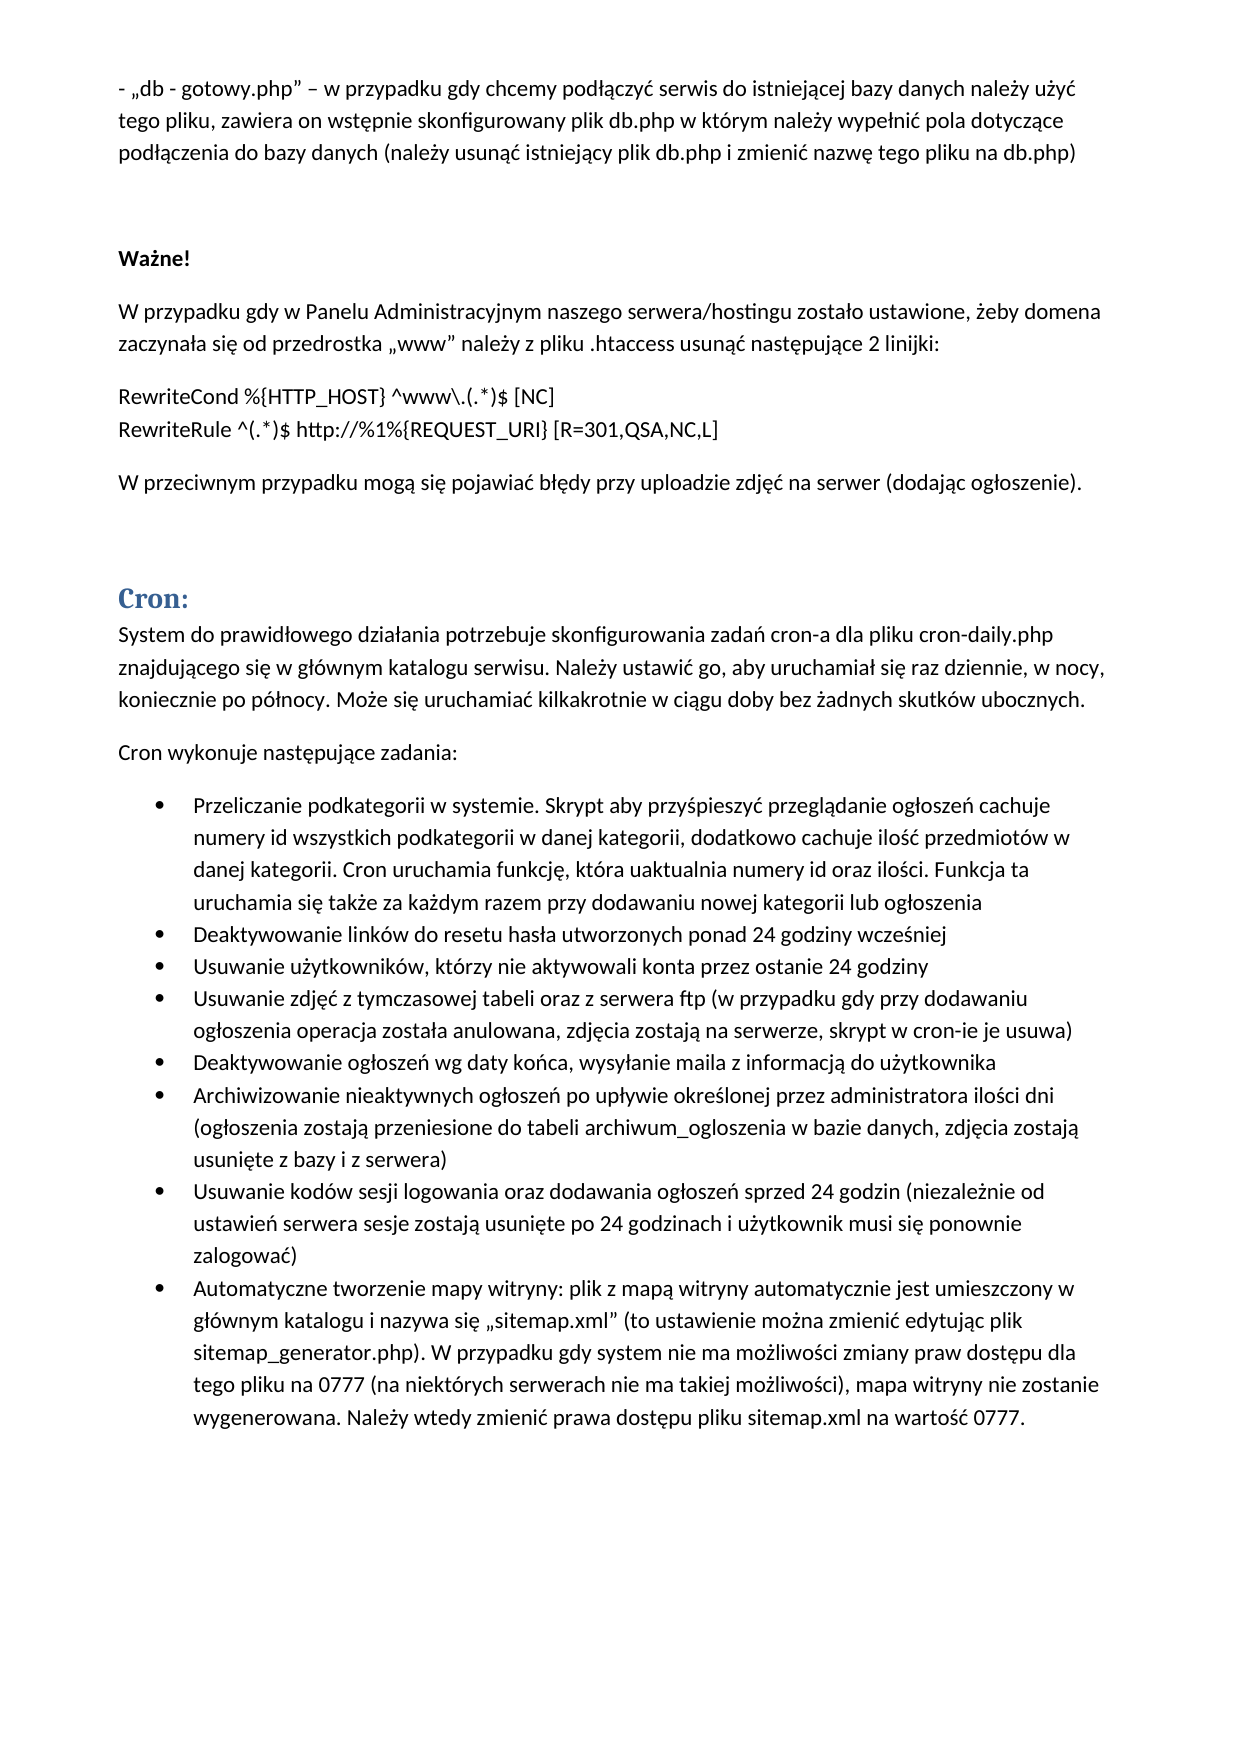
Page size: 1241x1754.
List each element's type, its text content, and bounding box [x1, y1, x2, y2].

list Przeliczanie podkategorii w systemie. Skrypt aby przyśpieszyć przeglądanie ogłoszeń cachuje numery id wszystkich podkategorii w danej kategorii, dodatkowo cachuje ilość przedmiotów w danej kategorii. Cron uruchamia funkcję, która uaktualnia numery id oraz ilości. Funkcja ta uruchamia się także za każdym razem przy dodawaniu nowej kategorii lub ogłoszenia [156, 791, 1122, 916]
list Usuwanie kodów sesji logowania oraz dodawania ogłoszeń sprzed 24 godzin (niezależnie od ustawień serwera sesje zostają usunięte po 24 godzinach i użytkownik musi się ponownie zalogować) [156, 1177, 1122, 1270]
text Cron wykonuje następujące zadania: [118, 738, 1122, 766]
text System do prawidłowego działania potrzebuje skonfigurowania zadań cron-a dla pliku cron-daily.php znajdującego się w głównym katalogu serwisu. Należy ustawić go, aby uruchamiał się raz dziennie, w nocy, koniecznie po północy. Może się uruchamiać kilkakrotnie w ciągu doby bez żadnych skutków ubocznych. [118, 621, 1122, 713]
list Deaktywowanie linków do resetu hasła utworzonych ponad 24 godziny wcześniej [156, 920, 1122, 948]
list Archiwizowanie nieaktywnych ogłoszeń po upływie określonej przez administratora ilości dni (ogłoszenia zostają przeniesione do tabeli archiwum_ogloszenia w bazie danych, zdjęcia zostają usunięte z bazy i z serwera) [156, 1081, 1122, 1173]
text W przypadku gdy w Panelu Administracyjnym naszego serwera/hostingu zostało ustawione, żeby domena zaczynała się od przedrostka „www” należy z pliku .htaccess usunąć następujące 2 linijki: [118, 297, 1122, 357]
subtitle Cron: [118, 582, 1122, 616]
list Deaktywowanie ogłoszeń wg daty końca, wysyłanie maila z informacją do użytkownika [156, 1048, 1122, 1077]
text RewriteCond %{HTTP_HOST} ^www\.(.*)$ [NC] RewriteRule ^(.*)$ http://%1%{REQUEST_URI} [R=301,QSA,NC,L] [118, 382, 1122, 443]
list Automatyczne tworzenie mapy witryny: plik z mapą witryny automatycznie jest umieszczony w głównym katalogu i nazywa się „sitemap.xml” (to ustawienie można zmienić edytując plik sitemap_generator.php). W przypadku gdy system nie ma możliwości zmiany praw dostępu dla tego pliku na 0777 (na niektórych serwerach nie ma takiej możliwości), mapa witryny nie zostanie wygenerowana. Należy wtedy zmienić prawa dostępu pliku sitemap.xml na wartość 0777. [156, 1274, 1122, 1431]
list Usuwanie zdjęć z tymczasowej tabeli oraz z serwera ftp (w przypadku gdy przy dodawaniu ogłoszenia operacja została anulowana, zdjęcia zostają na serwerze, skrypt w cron-ie je usuwa) [156, 984, 1122, 1044]
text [118, 74, 1122, 166]
list Usuwanie użytkowników, którzy nie aktywowali konta przez ostanie 24 godziny [156, 952, 1122, 980]
text W przeciwnym przypadku mogą się pojawiać błędy przy uploadzie zdjęć na serwer (dodając ogłoszenie). [118, 468, 1122, 528]
text Ważne! [118, 244, 1122, 272]
